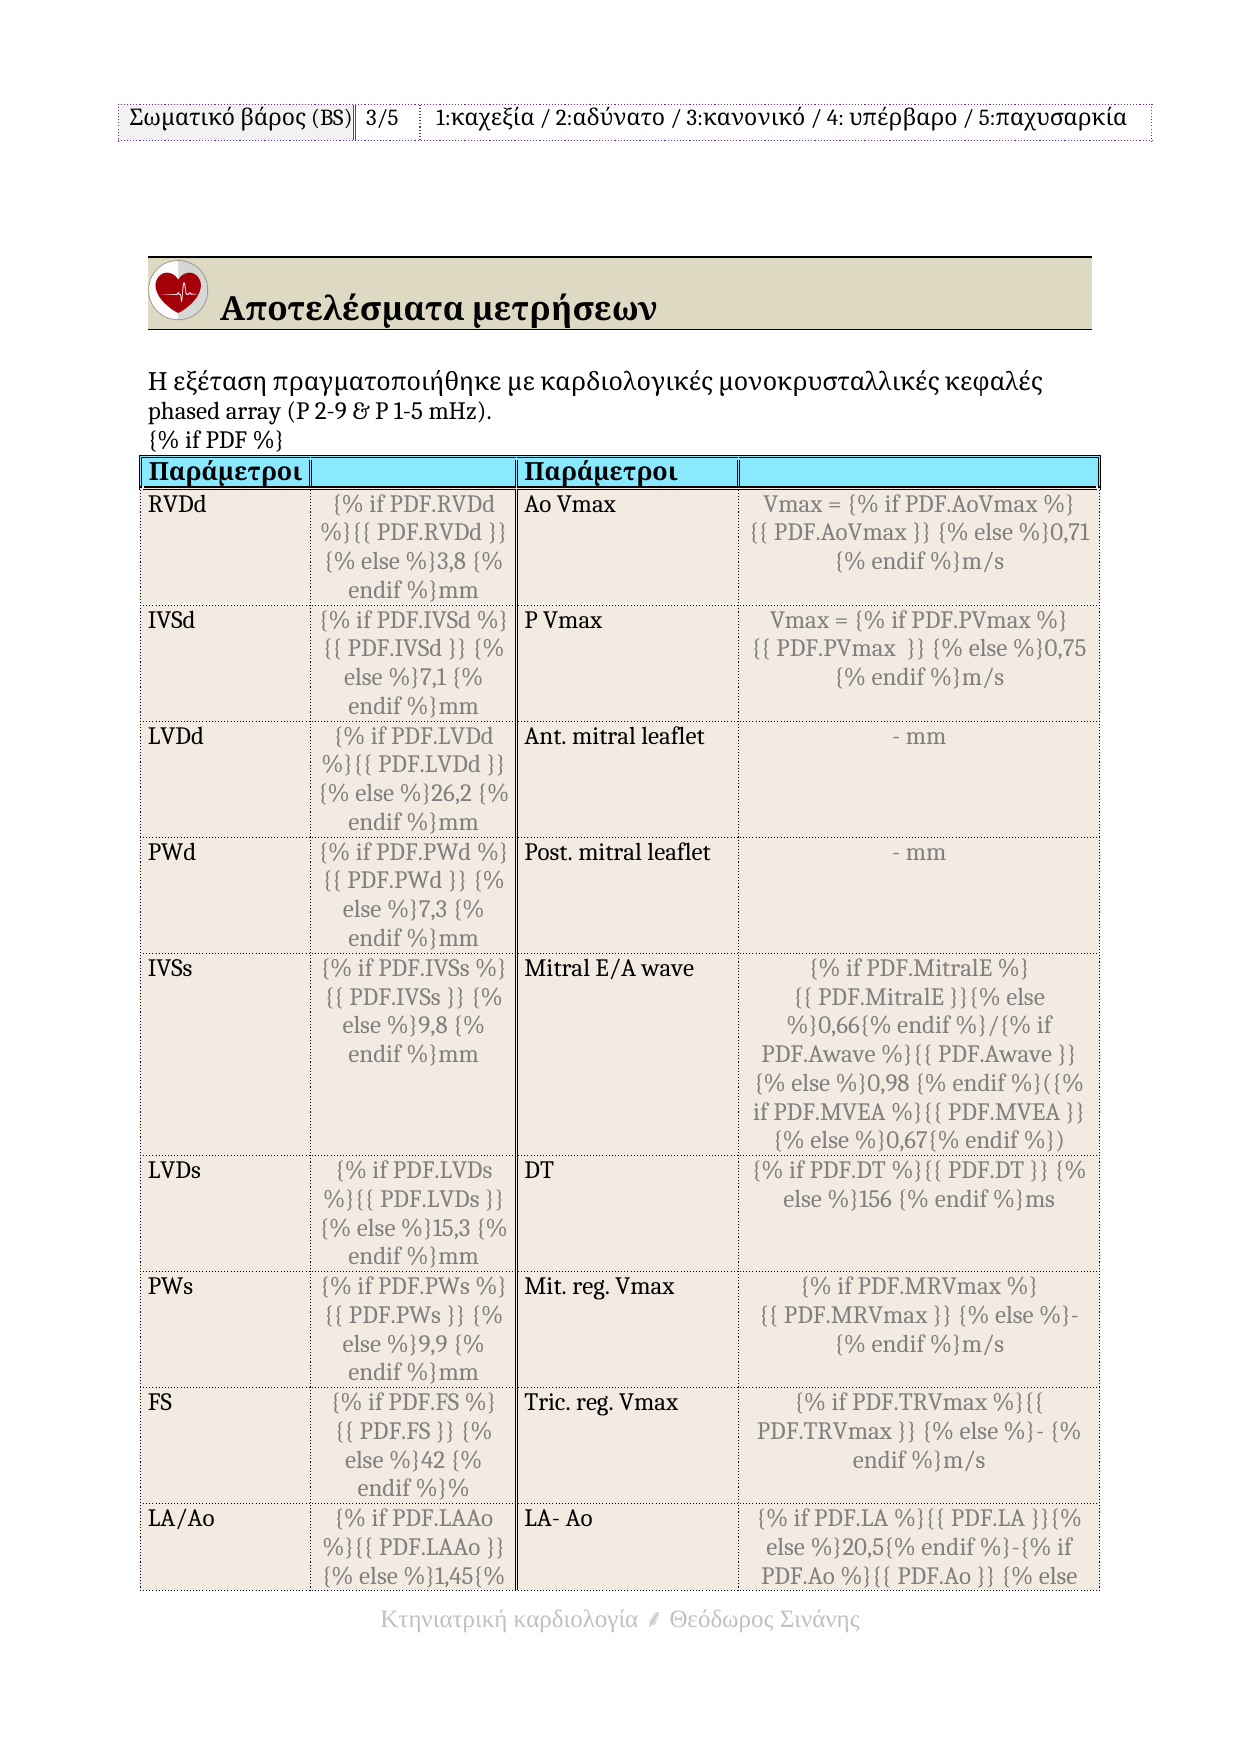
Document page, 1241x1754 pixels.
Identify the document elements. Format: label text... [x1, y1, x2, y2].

table_cell LA- Ao [518, 1503, 738, 1590]
table_cell Tric. reg. Vmax [518, 1387, 738, 1503]
table_cell {% if PDF.IVSd %}{{ PDF.IVSd }} {% else %}7,1 {% endif %}mm [310, 605, 515, 721]
table_cell {% if PDF.IVSs %}{{ PDF.IVSs }} {% else %}9,8 {% endif %}mm [310, 953, 515, 1155]
table_cell - mm [738, 837, 1100, 953]
table_cell {% if PDF.RVDd %}{{ PDF.RVDd }} {% else %}3,8 {% endif %}mm [310, 490, 515, 604]
table_header [310, 456, 517, 486]
table_cell Mitral E/A wave [518, 953, 738, 1155]
text Η εξέταση πραγματοποιήθηκε με καρδιολογικές μονοκρυσταλλικές κεφαλές phased array (P 2-9 & P 1-5 mHz). [148, 368, 1092, 426]
table_cell 3/5 [356, 104, 420, 140]
table_cell {% if PDF.TRVmax %}{{ PDF.TRVmax }} {% else %}- {% endif %}m/s [738, 1387, 1100, 1503]
text Αποτελέσματα μετρήσεων [148, 258, 1092, 329]
table_header [738, 458, 1098, 486]
table_cell LA/Ao [140, 1503, 310, 1590]
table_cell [310, 1503, 515, 1590]
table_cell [738, 1503, 1100, 1590]
table_cell Ant. mitral leaflet [518, 721, 738, 837]
table_cell PWd [140, 837, 310, 953]
table_cell DT [518, 1155, 738, 1271]
table_cell IVSs [140, 953, 310, 1155]
table_cell {% if PDF.LVDd %}{{ PDF.LVDd }} {% else %}26,2 {% endif %}mm [310, 721, 515, 837]
table_cell {% if PDF.MRVmax %}{{ PDF.MRVmax }} {% else %}- {% endif %}m/s [738, 1271, 1100, 1387]
table_cell Vmax = {% if PDF.PVmax %}{{ PDF.PVmax }} {% else %}0,75 {% endif %}m/s [738, 605, 1100, 721]
table_cell PWs [140, 1271, 310, 1387]
table_cell Σωματικό βάρος (BS) [118, 104, 353, 140]
table_cell Ao Vmax [518, 490, 738, 604]
table_cell P Vmax [518, 605, 738, 721]
table_cell Post. mitral leaflet [518, 837, 738, 953]
table_cell FS [140, 1387, 310, 1503]
table_cell LVDd [140, 721, 310, 837]
picture [147, 259, 209, 321]
table_cell {% if PDF.MitralE %}{{ PDF.MitralE }}{% else %}0,66{% endif %}/{% if PDF.Awave %}{{ PDF.Awave }} {% else %}0,98 {% endif %}({% if PDF.MVEA %}{{ PDF.MVEA }}{% else %}0,67{% endif %}) [738, 953, 1100, 1155]
table_cell {% if PDF.FS %}{{ PDF.FS }} {% else %}42 {% endif %}% [310, 1387, 515, 1503]
table_cell - mm [738, 721, 1100, 837]
table_cell Vmax = {% if PDF.AoVmax %}{{ PDF.AoVmax }} {% else %}0,71 {% endif %}m/s [738, 486, 1100, 604]
table_cell IVSd [140, 605, 310, 721]
table_header Παράμετροι [142, 458, 310, 486]
table_cell Mit. reg. Vmax [518, 1271, 738, 1387]
text {% if PDF %} [148, 426, 1092, 454]
table_cell {% if PDF.PWs %}{{ PDF.PWs }} {% else %}9,9 {% endif %}mm [310, 1271, 515, 1387]
table_cell {% if PDF.DT %}{{ PDF.DT }} {% else %}156 {% endif %}ms [738, 1155, 1100, 1271]
table_cell {% if PDF.PWd %}{{ PDF.PWd }} {% else %}7,3 {% endif %}mm [310, 837, 515, 953]
table_cell {% if PDF.LVDs %}{{ PDF.LVDs }} {% else %}15,3 {% endif %}mm [310, 1155, 515, 1271]
table_header Παράμετροι [517, 458, 738, 486]
table_cell LVDs [140, 1155, 310, 1271]
table_cell 1:καχεξία / 2:αδύνατο / 3:κανονικό / 4: υπέρβαρο / 5:παχυσαρκία [420, 104, 1152, 140]
table_cell RVDd [140, 486, 310, 604]
